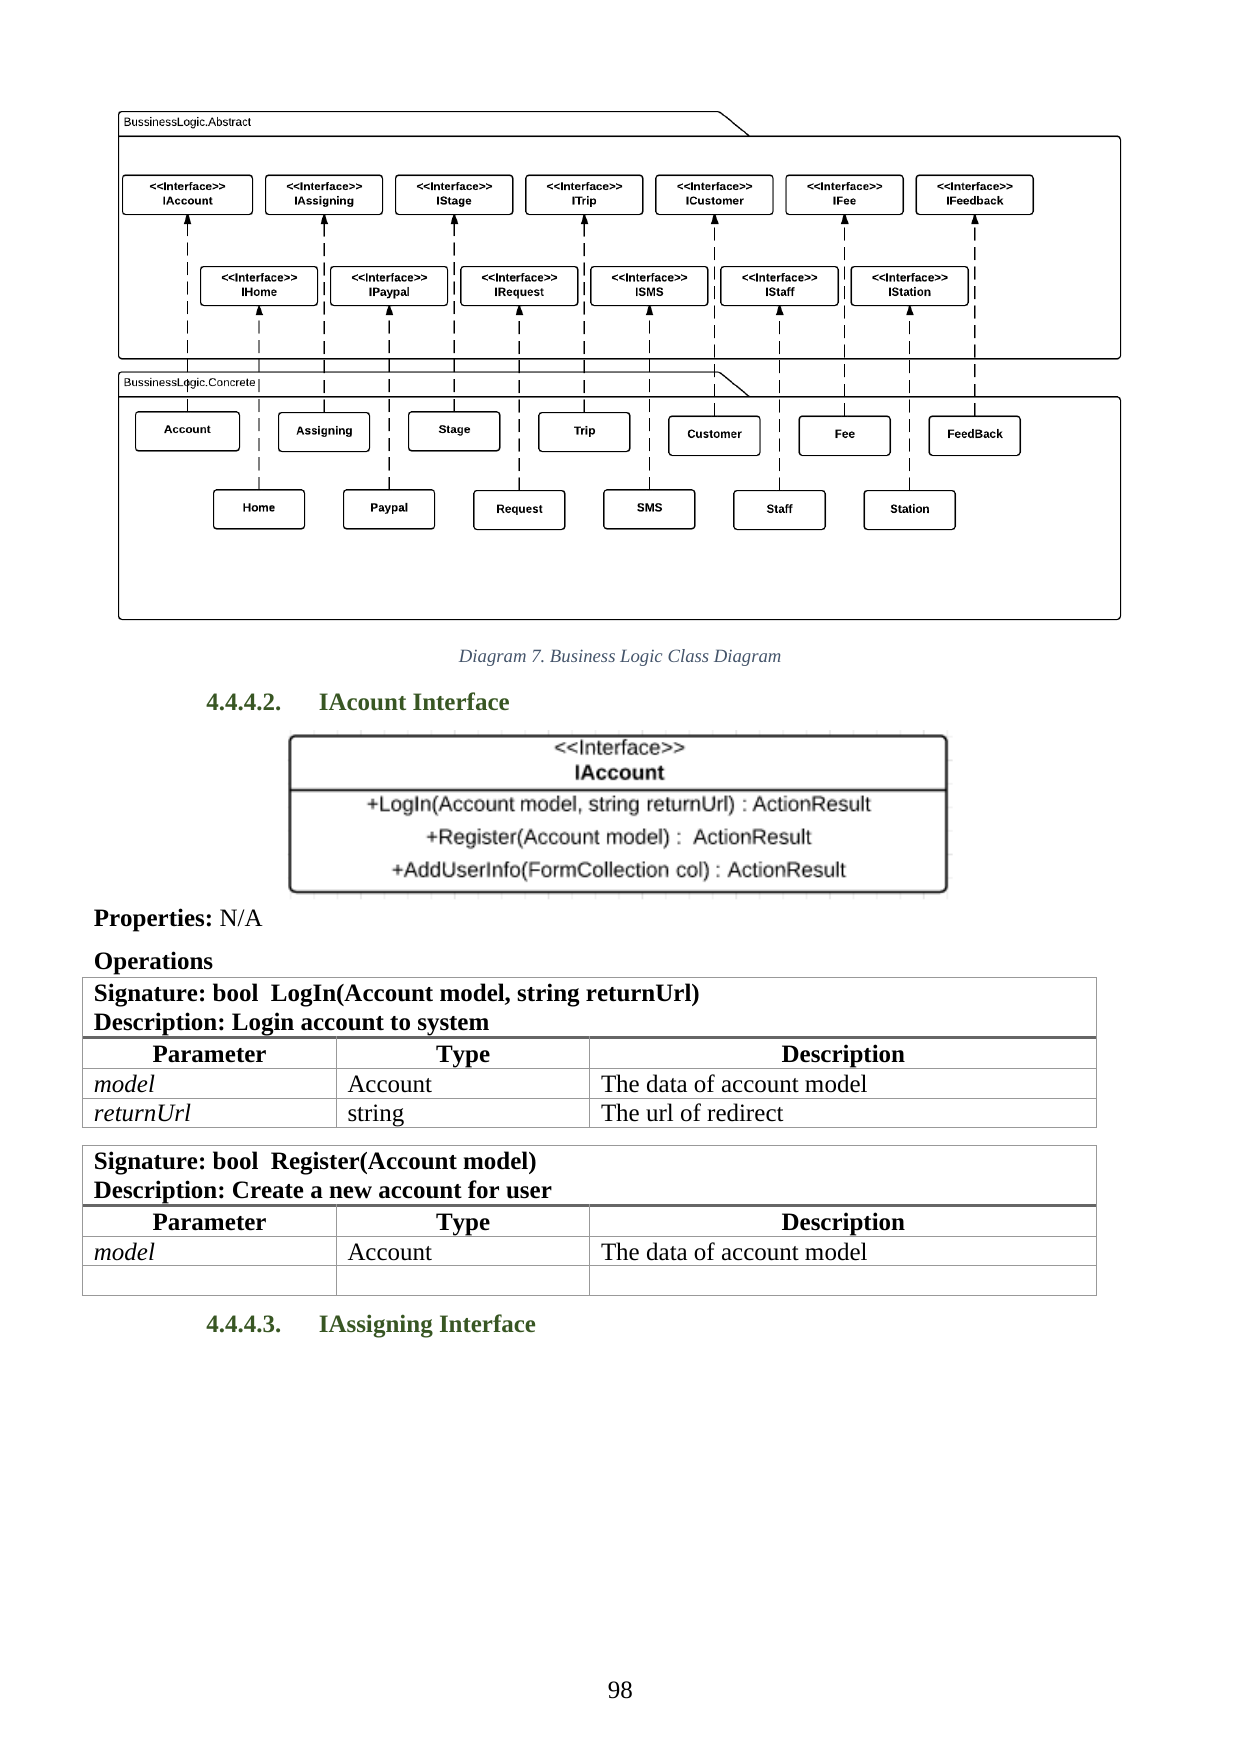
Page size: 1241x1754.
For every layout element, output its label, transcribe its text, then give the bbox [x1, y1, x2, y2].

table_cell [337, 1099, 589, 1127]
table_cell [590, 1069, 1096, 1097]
text Properties: N/A [94, 903, 1146, 931]
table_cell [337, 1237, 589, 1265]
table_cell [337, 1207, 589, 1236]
picture [113, 103, 1127, 626]
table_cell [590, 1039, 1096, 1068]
subtitle IAcount Interface [206, 687, 1146, 716]
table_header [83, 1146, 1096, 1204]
picture [287, 730, 953, 901]
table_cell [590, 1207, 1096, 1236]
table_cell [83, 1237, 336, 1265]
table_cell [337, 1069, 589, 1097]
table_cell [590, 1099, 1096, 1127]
subtitle IAssigning Interface [206, 1309, 1146, 1337]
text Diagram 7. Business Logic Class Diagram [94, 645, 1146, 666]
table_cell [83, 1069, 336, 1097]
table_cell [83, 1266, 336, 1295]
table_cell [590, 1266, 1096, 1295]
text Operations [94, 946, 1146, 975]
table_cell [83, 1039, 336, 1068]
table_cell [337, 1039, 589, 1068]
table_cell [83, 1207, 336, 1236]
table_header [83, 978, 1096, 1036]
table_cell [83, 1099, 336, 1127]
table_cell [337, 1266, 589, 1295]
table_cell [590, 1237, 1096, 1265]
